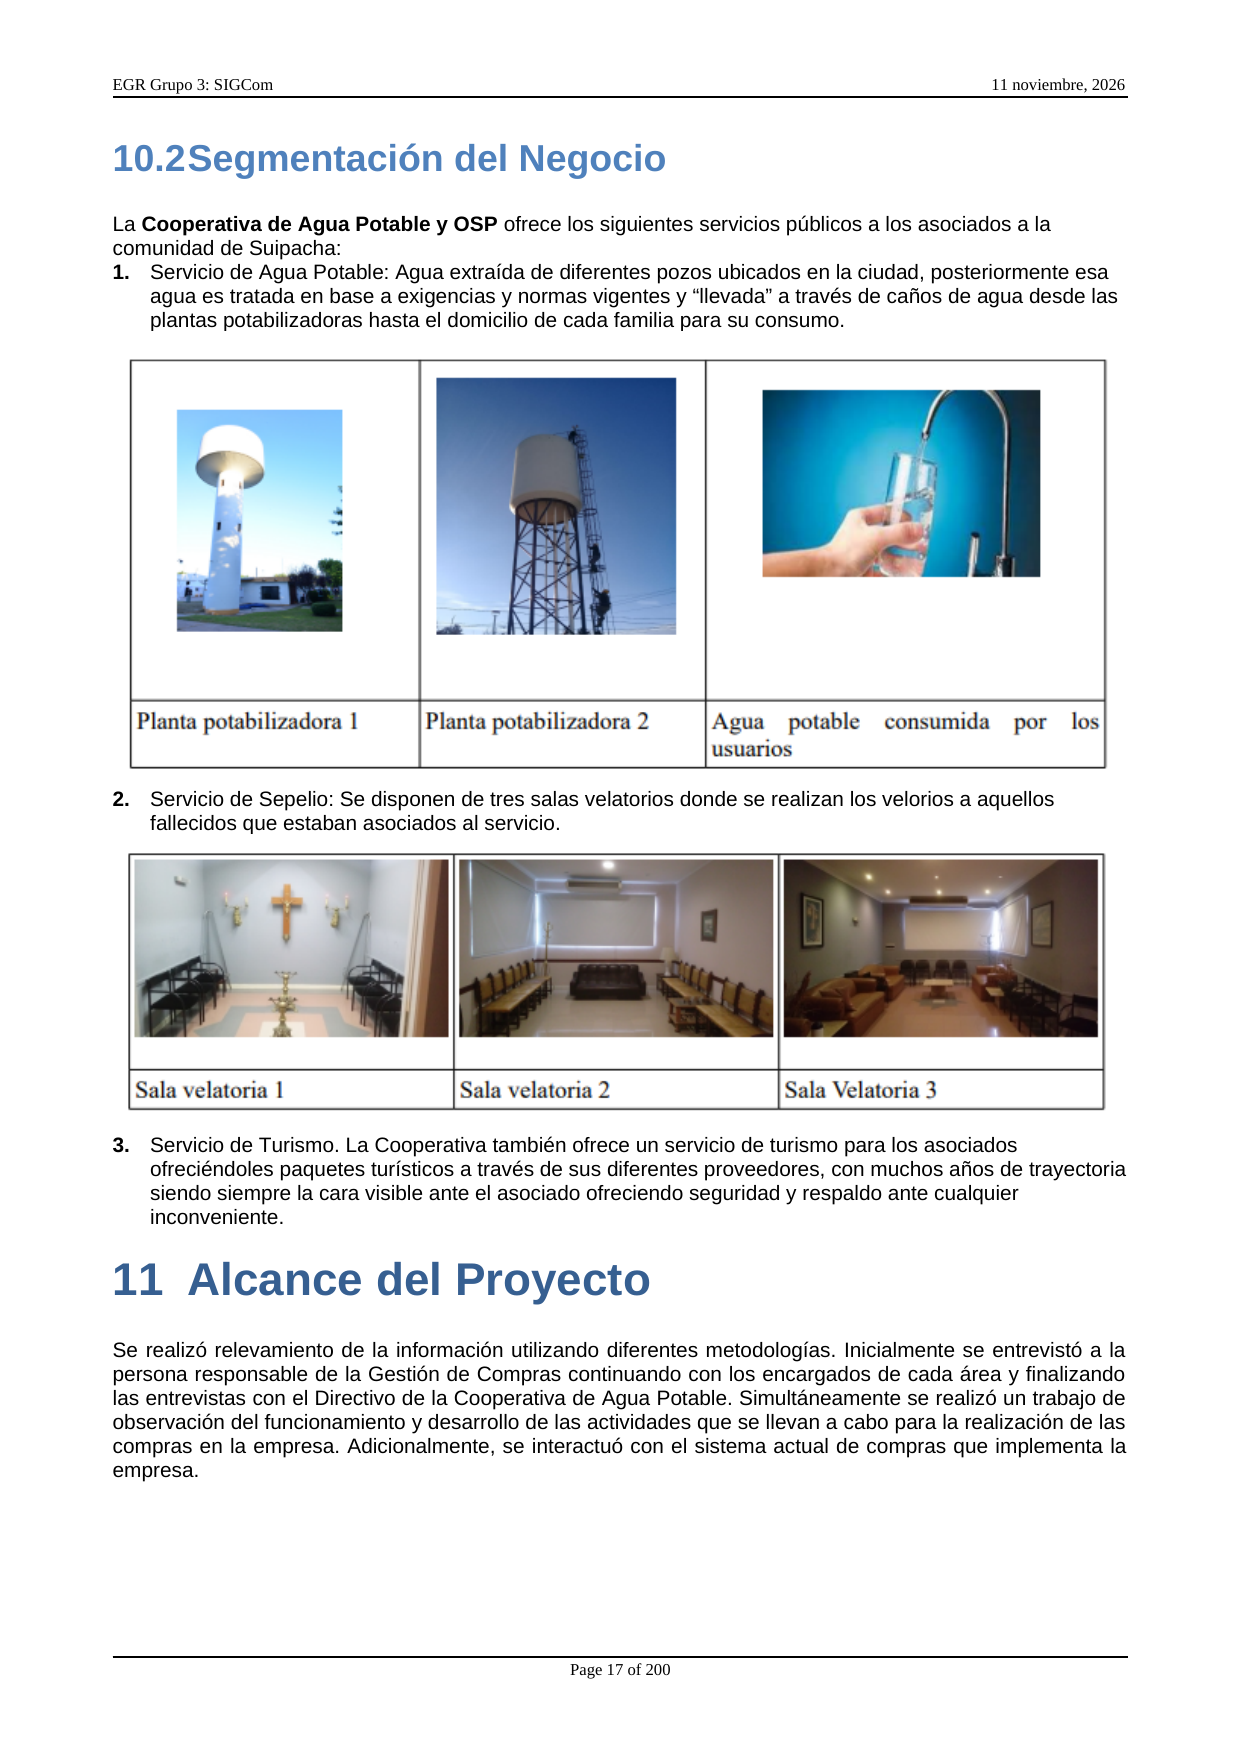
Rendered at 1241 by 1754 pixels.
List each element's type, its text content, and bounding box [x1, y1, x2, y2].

picture [112, 834, 1127, 1133]
list Servicio de Turismo. La Cooperativa también ofrece un servicio de turismo para los asociados ofreciéndoles paquetes turísticos a través de sus diferentes proveedores, con muchos años de trayectoria siendo siempre la cara visible ante el asociado ofreciendo seguridad y respaldo ante cualquier inconveniente. [112, 1133, 1128, 1229]
subtitle Segmentación del Negocio [112, 136, 1128, 179]
subtitle Alcance del Proyecto [112, 1253, 1128, 1305]
picture [112, 331, 1127, 787]
list Servicio de Agua Potable: Agua extraída de diferentes pozos ubicados en la ciudad, posteriormente esa agua es tratada en base a exigencias y normas vigentes y “llevada” a través de caños de agua desde las plantas potabilizadoras hasta el domicilio de cada familia para su consumo. [112, 260, 1128, 332]
text La Cooperativa de Agua Potable y OSP ofrece los siguientes servicios públicos a los asociados a la comunidad de Suipacha: [112, 212, 1128, 260]
list Servicio de Sepelio: Se disponen de tres salas velatorios donde se realizan los velorios a aquellos fallecidos que estaban asociados al servicio. [112, 786, 1128, 834]
text Se realizó relevamiento de la información utilizando diferentes metodologías. Inicialmente se entrevistó a la persona responsable de la Gestión de Compras continuando con los encargados de cada área y finalizando las entrevistas con el Directivo de la Cooperativa de Agua Potable. Simultáneamente se realizó un trabajo de observación del funcionamiento y desarrollo de las actividades que se llevan a cabo para la realización de las compras en la empresa. Adicionalmente, se interactuó con el sistema actual de compras que implementa la empresa. [112, 1338, 1128, 1481]
